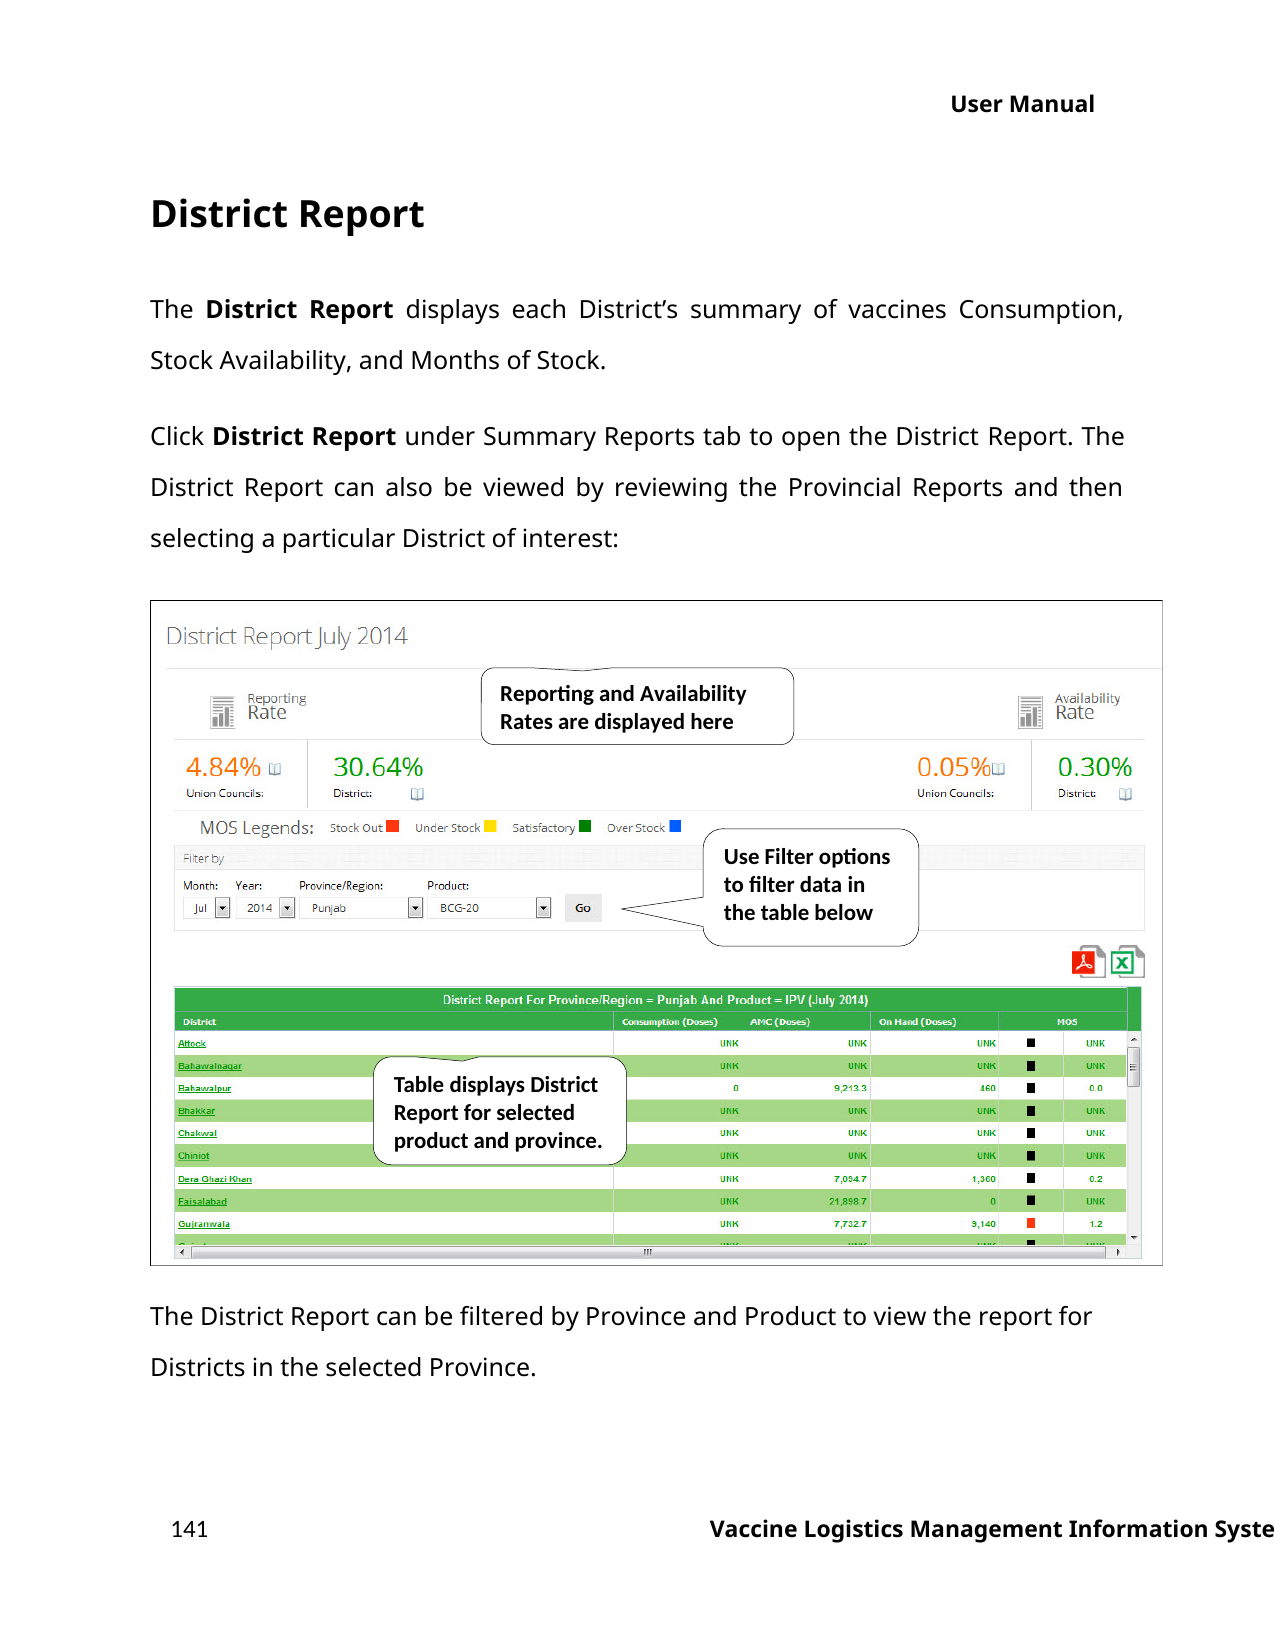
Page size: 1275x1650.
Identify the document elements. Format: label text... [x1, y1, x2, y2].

subtitle District Report [150, 187, 1125, 238]
text The District Report displays each District’s summary of vaccines Consumption, Stock Availability, and Months of Stock. [150, 291, 1125, 376]
text The District Report can be filtered by Province and Product to view the report for Districts in the selected Province. [150, 1299, 1125, 1384]
picture [150, 600, 1163, 1266]
text Click District Report under Summary Reports tab to open the District Report. The District Report can also be viewed by reviewing the Provincial Reports and then selecting a particular District of interest: [150, 418, 1125, 554]
